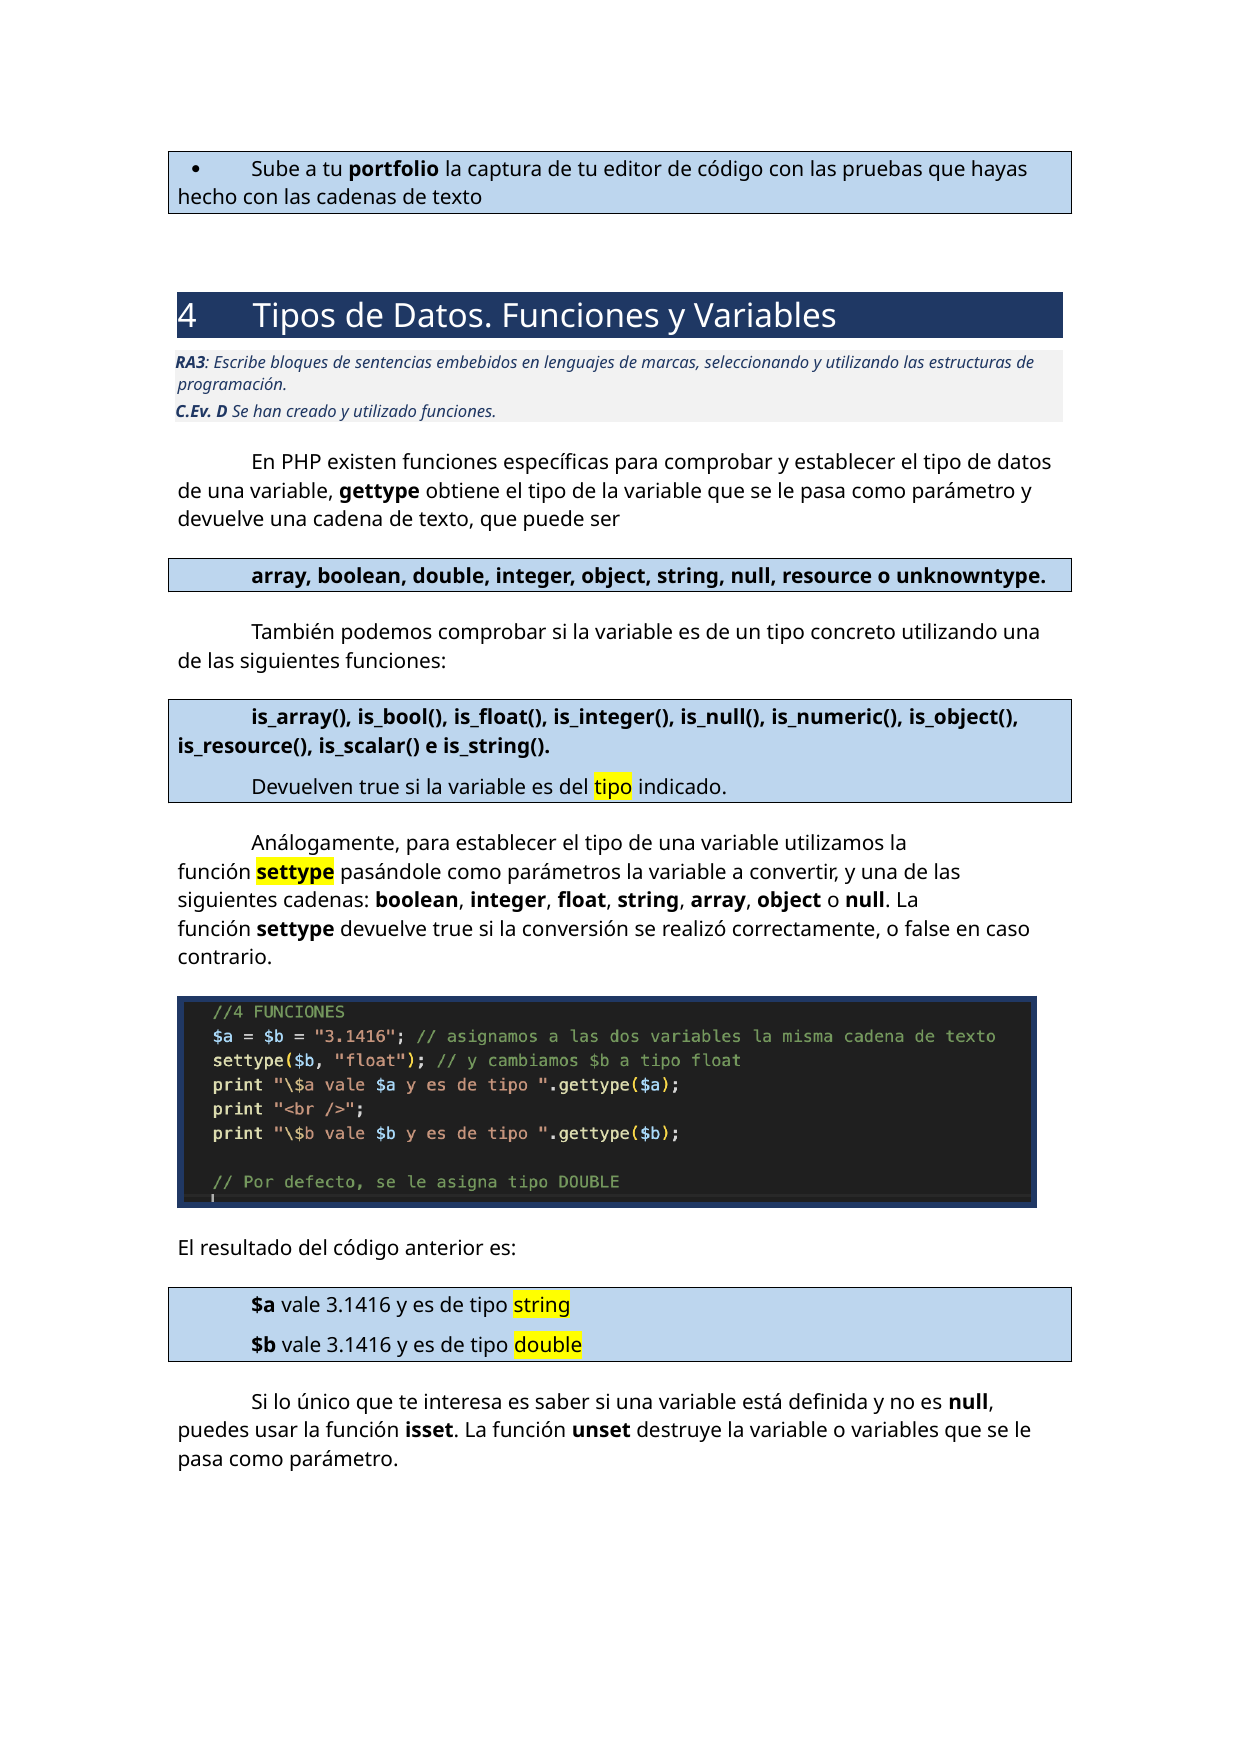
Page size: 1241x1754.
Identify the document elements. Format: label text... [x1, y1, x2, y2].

text También podemos comprobar si la variable es de un tipo concreto utilizando una de las siguientes funciones: [177, 617, 1063, 674]
text Si lo único que te interesa es saber si una variable está definida y no es null, puedes usar la función isset. La función unset destruye la variable o variables que se le pasa como parámetro. [177, 1387, 1063, 1472]
text is_array(), is_bool(), is_float(), is_integer(), is_null(), is_numeric(), is_object(), is_resource(), is_scalar() e is_string(). [169, 700, 1071, 759]
text En PHP existen funciones específicas para comprobar y establecer el tipo de datos de una variable, gettype obtiene el tipo de la variable que se le pasa como parámetro y devuelve una cadena de texto, que puede ser [177, 447, 1063, 533]
list Sube a tu portfolio la captura de tu editor de código con las pruebas que hayas hecho con las cadenas de texto [169, 152, 1071, 213]
subtitle RA3: Escribe bloques de sentencias embebidos en lenguajes de marcas, seleccionando y utilizando las estructuras de programación. [175, 350, 1063, 396]
text $b vale 3.1416 y es de tipo double [169, 1327, 1071, 1361]
text El resultado del código anterior es: [177, 1233, 1063, 1262]
text Devuelven true si la variable es del tipo indicado. [169, 769, 1071, 802]
subtitle Tipos de Datos. Funciones y Variables [177, 292, 1063, 338]
subtitle C.Ev. D Se han creado y utilizado funciones. [175, 400, 1063, 422]
text Análogamente, para establecer el tipo de una variable utilizamos la función settype pasándole como parámetros la variable a convertir, y una de las siguientes cadenas: boolean, integer, float, string, array, object o null. La función settype devuelve true si la conversión se realizó correctamente, o false en caso contrario. [177, 828, 1063, 971]
picture [184, 1002, 1031, 1202]
text array, boolean, double, integer, object, string, null, resource o unknowntype. [169, 559, 1071, 591]
text $a vale 3.1416 y es de tipo string [169, 1288, 1071, 1318]
